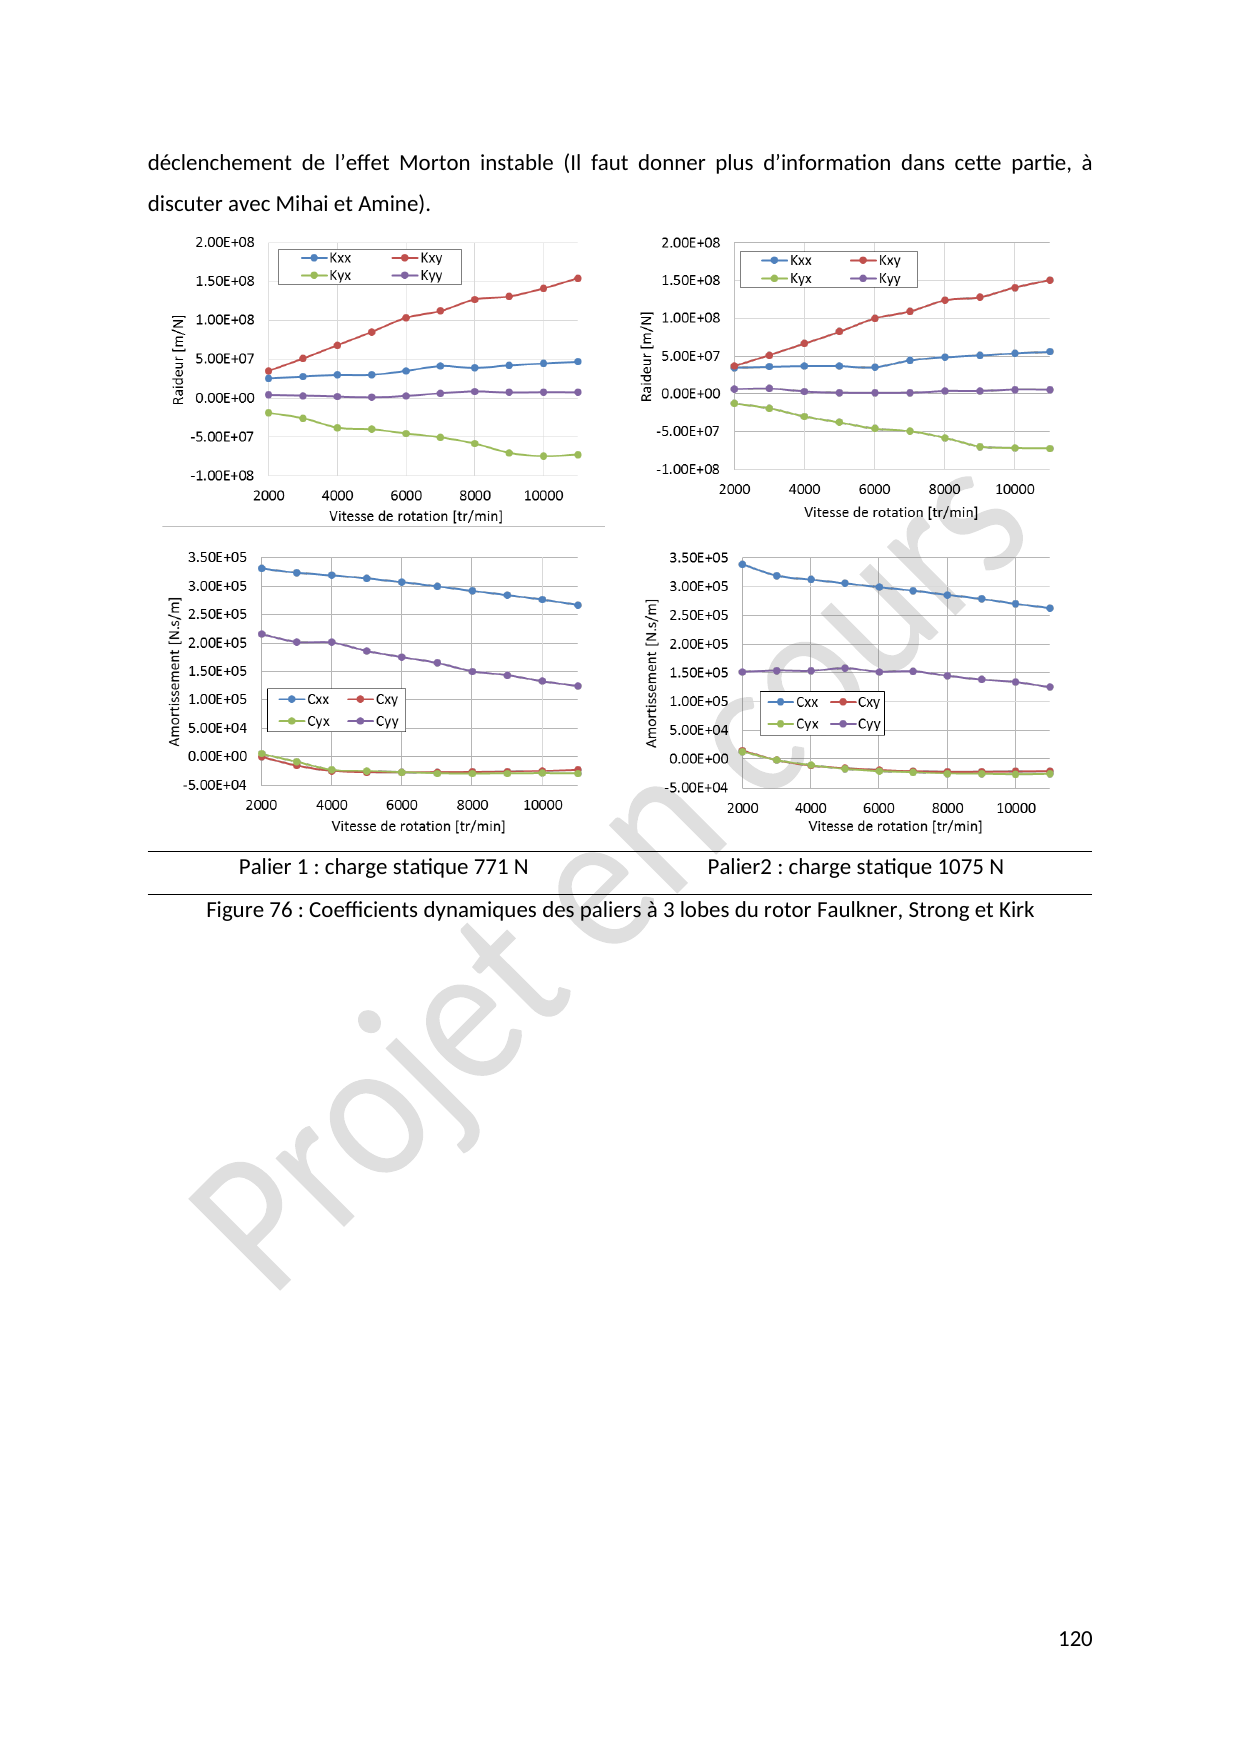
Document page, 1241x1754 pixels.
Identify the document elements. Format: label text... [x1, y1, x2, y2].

picture [162, 541, 605, 837]
picture [634, 231, 1077, 527]
picture [634, 541, 1077, 837]
table_cell [620, 541, 1092, 851]
table_header [148, 232, 619, 541]
table_cell Palier 1 : charge statique 771 N [148, 852, 619, 894]
picture [162, 231, 605, 527]
table_cell Palier2 : charge statique 1075 N [620, 852, 1092, 894]
table_cell [148, 541, 619, 851]
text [148, 148, 1093, 218]
table_header [620, 232, 1092, 541]
